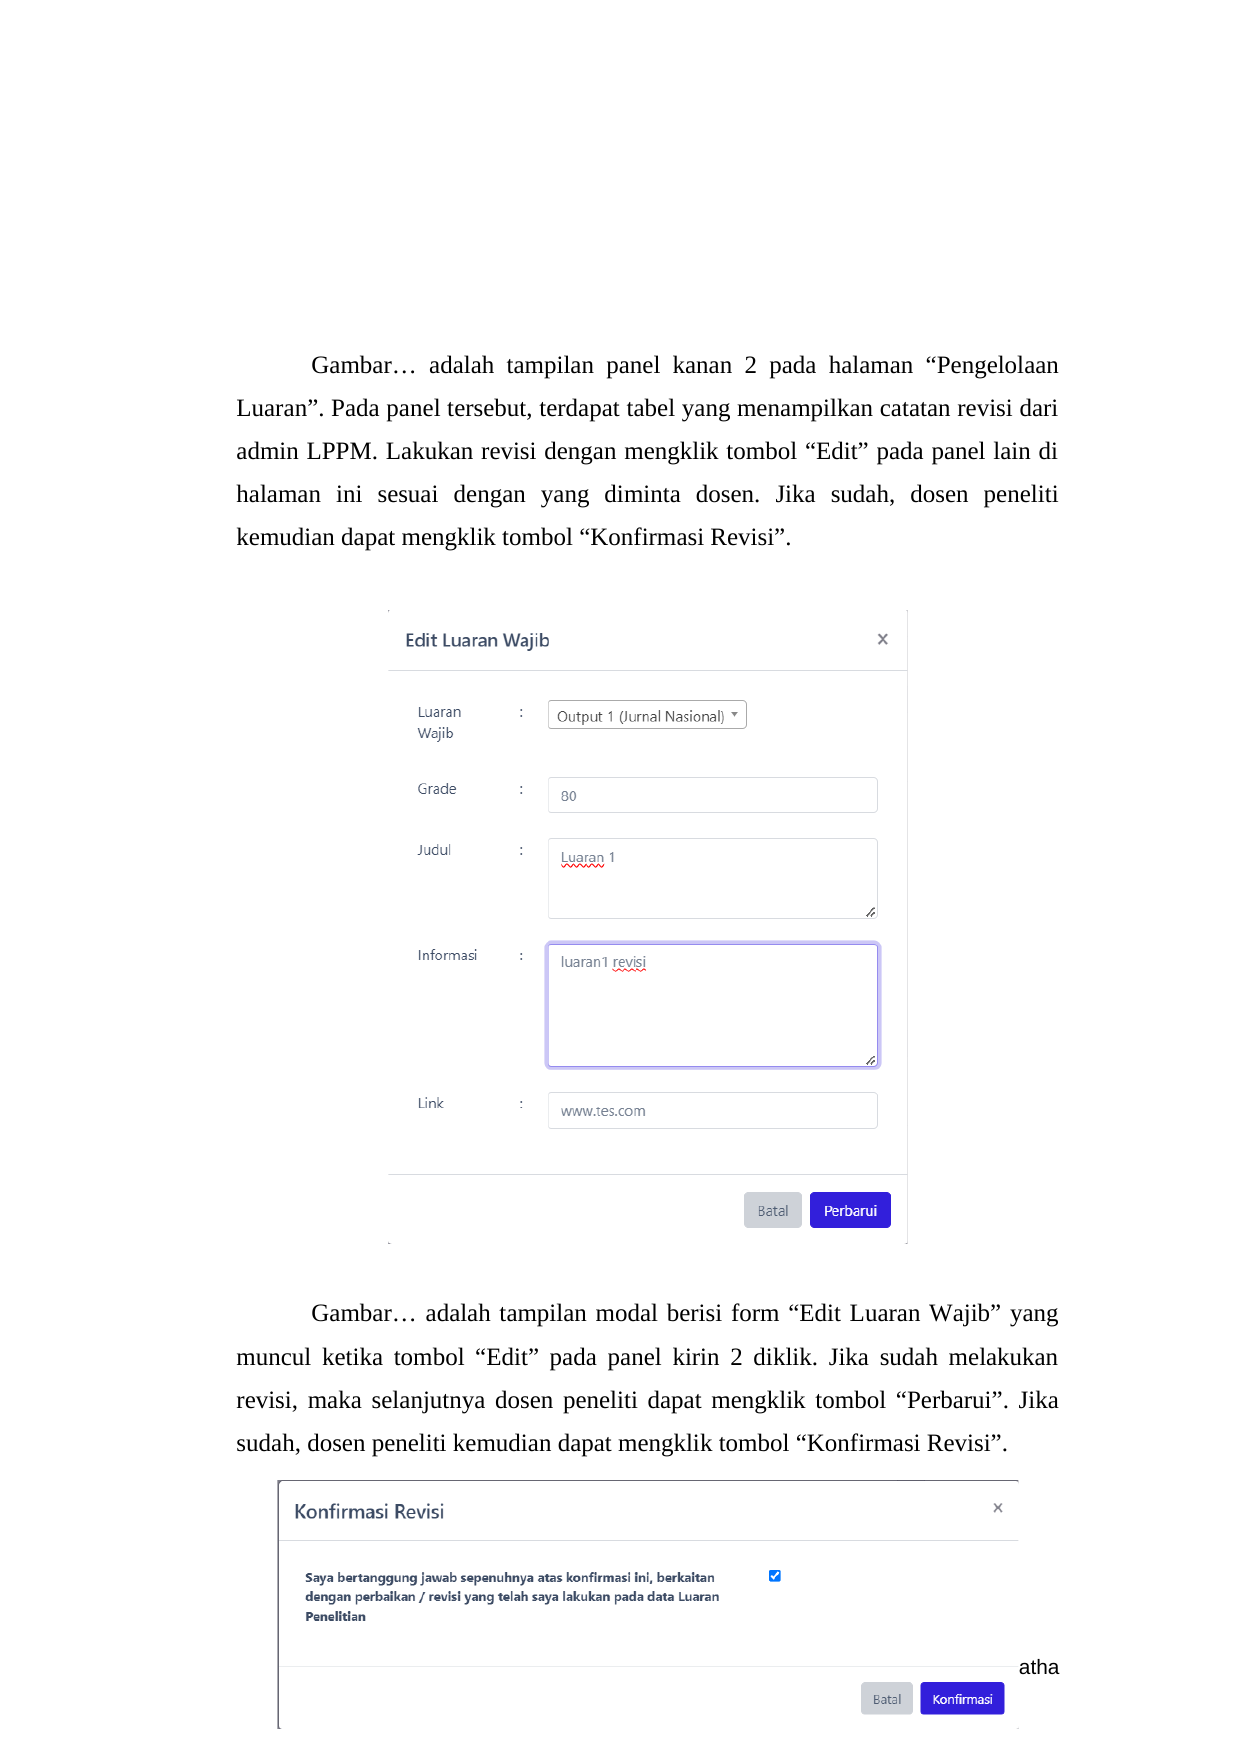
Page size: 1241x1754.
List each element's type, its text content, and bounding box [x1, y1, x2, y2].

picture [388, 610, 908, 1244]
text Gambar… adalah tampilan modal berisi form “Edit Luaran Wajib” yang muncul ketika tombol “Edit” pada panel kirin 2 diklik. Jika sudah melakukan revisi, maka selanjutnya dosen peneliti dapat mengklik tombol “Perbarui”. Jika sudah, dosen peneliti kemudian dapat mengklik tombol “Konfirmasi Revisi”. [236, 1298, 1059, 1457]
picture [277, 1480, 1019, 1729]
text Gambar… adalah tampilan panel kanan 2 pada halaman “Pengelolaan Luaran”. Pada panel tersebut, terdapat tabel yang menampilkan catatan revisi dari admin LPPM. Lakukan revisi dengan mengklik tombol “Edit” pada panel lain di halaman ini sesuai dengan yang diminta dosen. Jika sudah, dosen peneliti kemudian dapat mengklik tombol “Konfirmasi Revisi”. [236, 350, 1059, 551]
